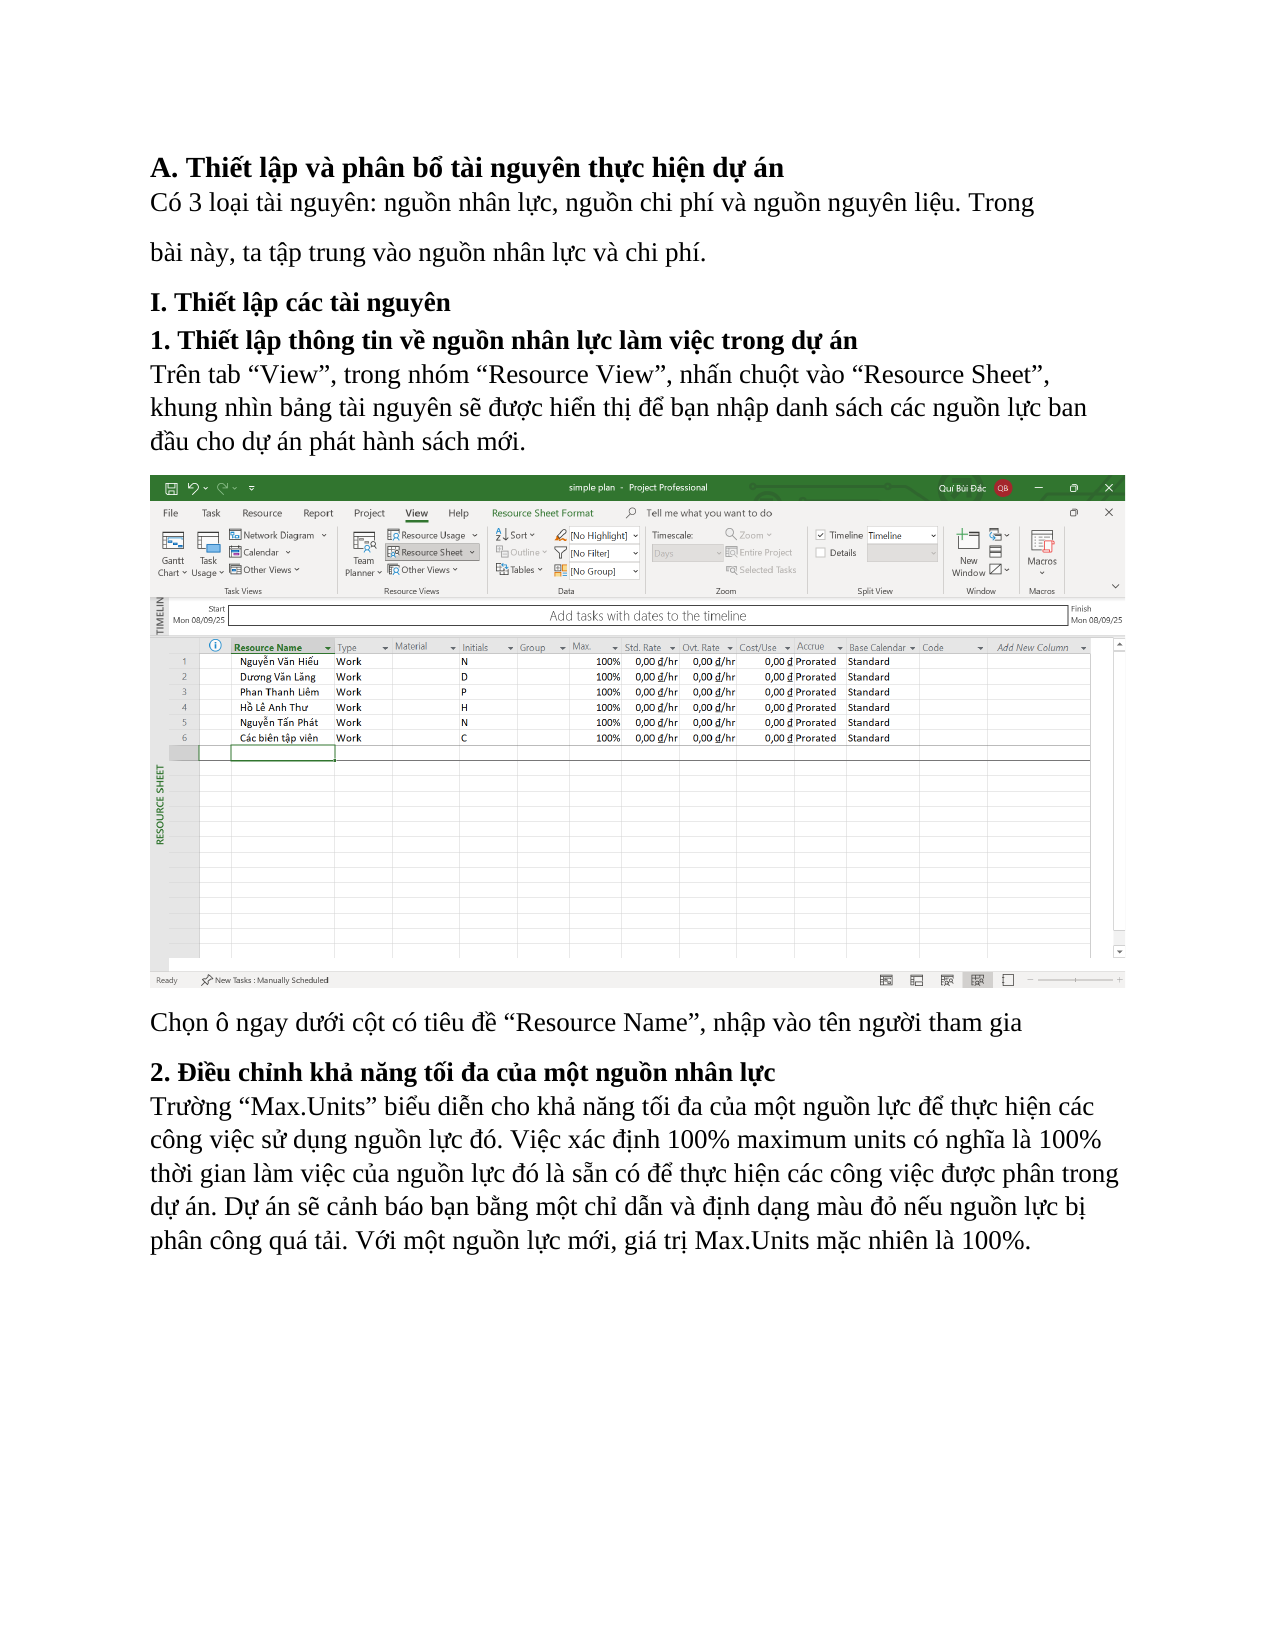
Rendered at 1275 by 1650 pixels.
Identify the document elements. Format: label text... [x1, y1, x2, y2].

text Chọn ô ngay dưới cột có tiêu đề “Resource Name”, nhập vào tên người tham gia [150, 1006, 1125, 1037]
subtitle I. Thiết lập các tài nguyên [150, 287, 1125, 318]
subtitle 2. Điều chỉnh khả năng tối đa của một nguồn nhân lực [150, 1056, 1125, 1087]
text bài này, ta tập trung vào nguồn nhân lực và chi phí. [150, 236, 1125, 267]
subtitle 1. Thiết lập thông tin về nguồn nhân lực làm việc trong dự án [150, 324, 1125, 355]
picture [150, 475, 1125, 988]
subtitle A. Thiết lập và phân bổ tài nguyên thực hiện dự án [150, 150, 1125, 183]
text Trường “Max.Units” biểu diễn cho khả năng tối đa của một nguồn lực để thực hiện các công việc sử dụng nguồn lực đó. Việc xác định 100% maximum units có nghĩa là 100% thời gian làm việc của nguồn lực đó là sẵn có để thực hiện các công việc được phân trong dự án. Dự án sẽ cảnh báo bạn bằng một chỉ dẫn và định dạng màu đỏ nếu nguồn lực bị phân công quá tải. Với một nguồn lực mới, giá trị Max.Units mặc nhiên là 100%. [150, 1090, 1125, 1255]
text Trên tab “View”, trong nhóm “Resource View”, nhấn chuột vào “Resource Sheet”, khung nhìn bảng tài nguyên sẽ được hiển thị để bạn nhập danh sách các nguồn lực ban đầu cho dự án phát hành sách mới. [150, 358, 1125, 456]
text Có 3 loại tài nguyên: nguồn nhân lực, nguồn chi phí và nguồn nguyên liệu. Trong [150, 186, 1125, 217]
